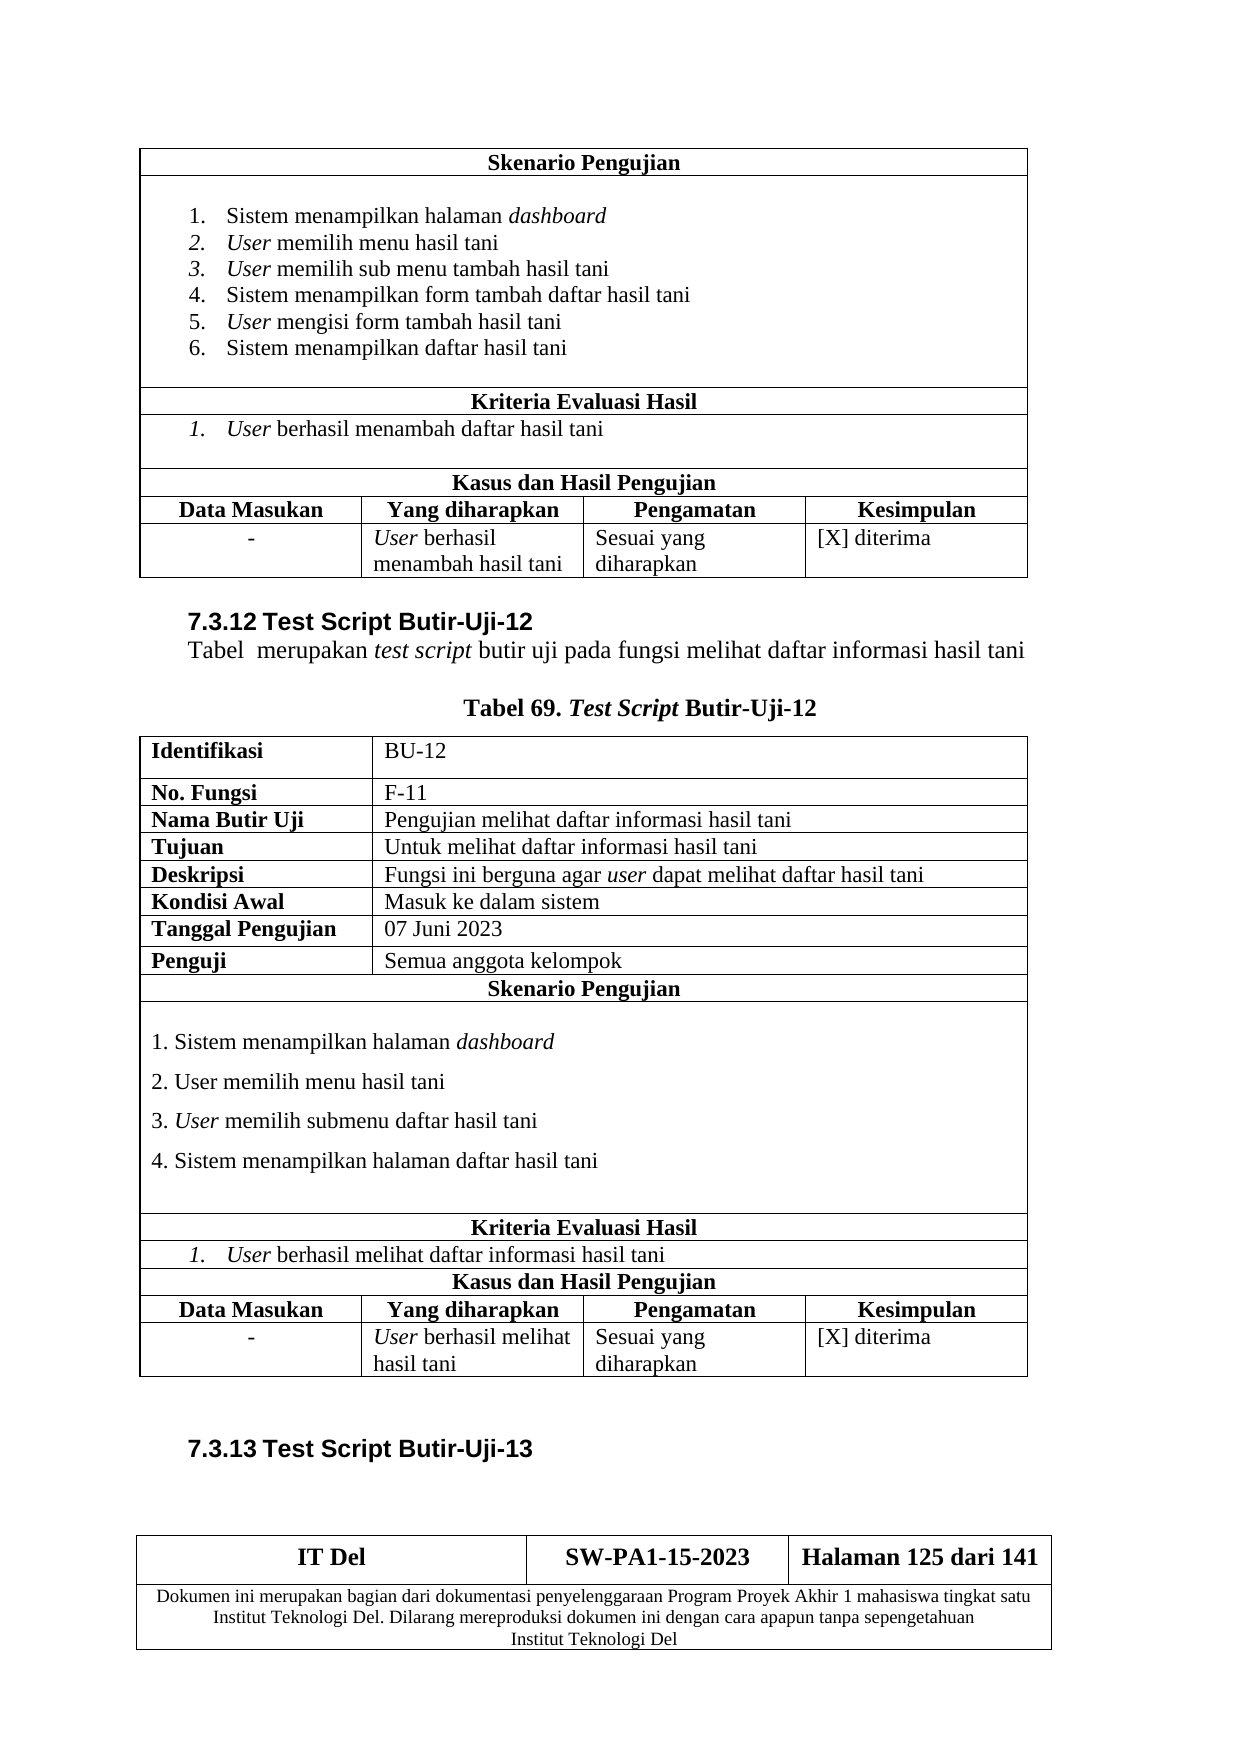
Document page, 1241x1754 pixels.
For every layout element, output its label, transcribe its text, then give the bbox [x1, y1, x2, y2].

list Test Script Butir-Uji-12 [187, 606, 1092, 635]
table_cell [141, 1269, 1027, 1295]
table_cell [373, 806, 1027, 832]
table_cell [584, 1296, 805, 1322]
text Tabel 69. Test Script Butir-Uji-12 [187, 693, 1092, 721]
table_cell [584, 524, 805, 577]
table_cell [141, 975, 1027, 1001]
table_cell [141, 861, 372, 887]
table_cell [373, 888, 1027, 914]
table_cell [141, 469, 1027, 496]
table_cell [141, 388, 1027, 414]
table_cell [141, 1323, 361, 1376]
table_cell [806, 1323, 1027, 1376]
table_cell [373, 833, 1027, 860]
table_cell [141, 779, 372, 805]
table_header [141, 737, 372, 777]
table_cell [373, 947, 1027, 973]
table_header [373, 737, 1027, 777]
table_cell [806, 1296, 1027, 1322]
list Test Script Butir-Uji-13 [187, 1434, 1092, 1463]
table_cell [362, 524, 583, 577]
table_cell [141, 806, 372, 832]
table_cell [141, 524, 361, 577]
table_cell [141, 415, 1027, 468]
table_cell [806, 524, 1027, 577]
text Tabel merupakan test script butir uji pada fungsi melihat daftar informasi hasil tani [187, 635, 1092, 664]
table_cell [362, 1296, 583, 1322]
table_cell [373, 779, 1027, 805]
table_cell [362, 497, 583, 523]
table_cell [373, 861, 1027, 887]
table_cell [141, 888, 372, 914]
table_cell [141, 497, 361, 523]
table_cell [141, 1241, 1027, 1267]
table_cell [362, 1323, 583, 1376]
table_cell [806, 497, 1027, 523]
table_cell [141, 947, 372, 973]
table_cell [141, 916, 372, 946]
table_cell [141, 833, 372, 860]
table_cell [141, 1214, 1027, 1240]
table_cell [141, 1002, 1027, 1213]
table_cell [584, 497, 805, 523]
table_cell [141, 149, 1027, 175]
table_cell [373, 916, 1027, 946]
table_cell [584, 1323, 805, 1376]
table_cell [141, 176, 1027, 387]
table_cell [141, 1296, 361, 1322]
